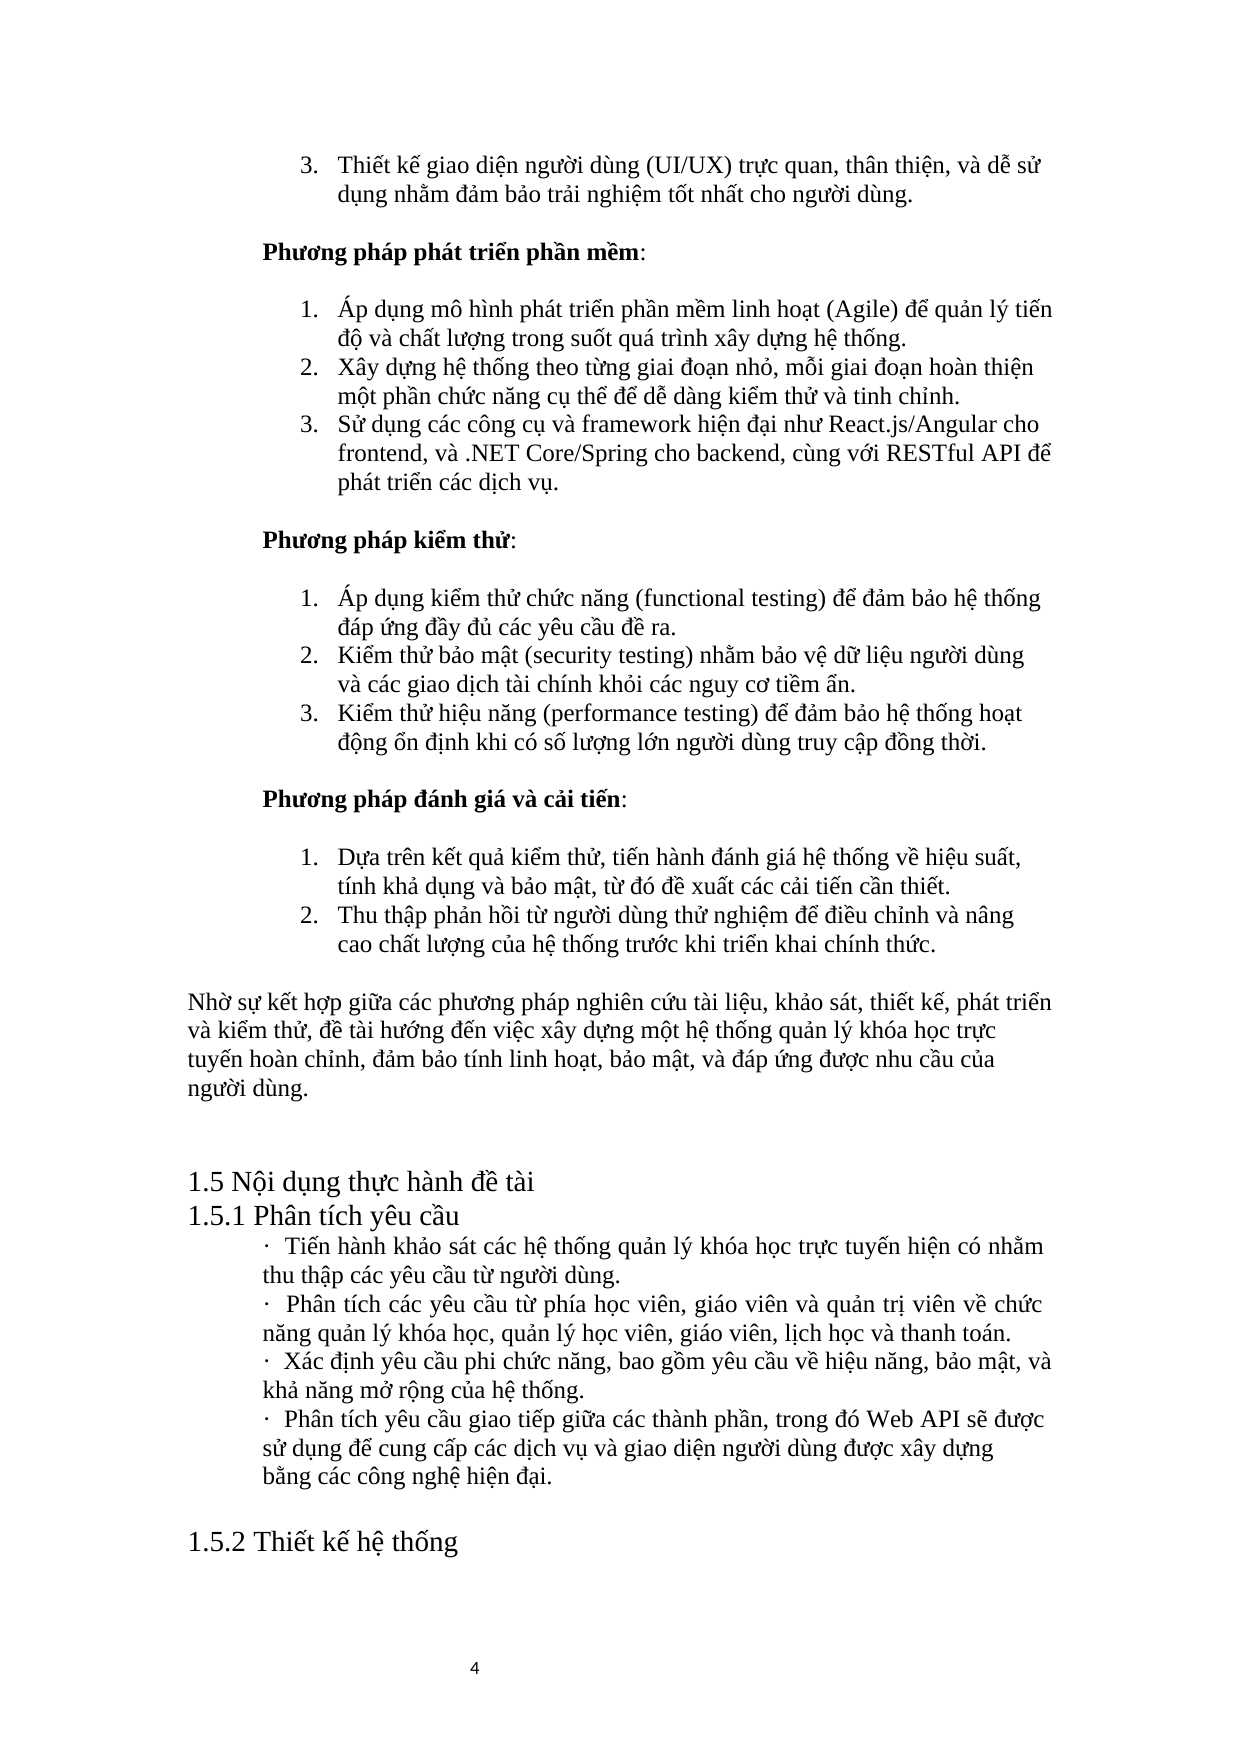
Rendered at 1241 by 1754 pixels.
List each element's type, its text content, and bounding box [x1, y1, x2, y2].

text · Xác định yêu cầu phi chức năng, bao gồm yêu cầu về hiệu năng, bảo mật, và khả năng mở rộng của hệ thống. [187, 1346, 1053, 1404]
list Áp dụng mô hình phát triển phần mềm linh hoạt (Agile) để quản lý tiến độ và chất lượng trong suốt quá trình xây dựng hệ thống. [300, 294, 1053, 352]
list Sử dụng các công cụ và framework hiện đại như React.js/Angular cho frontend, và .NET Core/Spring cho backend, cùng với RESTful API để phát triển các dịch vụ. [300, 409, 1053, 496]
text Nhờ sự kết hợp giữa các phương pháp nghiên cứu tài liệu, khảo sát, thiết kế, phát triển và kiểm thử, đề tài hướng đến việc xây dựng một hệ thống quản lý khóa học trực tuyến hoàn chỉnh, đảm bảo tính linh hoạt, bảo mật, và đáp ứng được nhu cầu của người dùng. [187, 987, 1053, 1102]
list Thiết kế hệ thống [187, 1524, 1053, 1557]
list Thu thập phản hồi từ người dùng thử nghiệm để điều chỉnh và nâng cao chất lượng của hệ thống trước khi triển khai chính thức. [300, 900, 1053, 957]
text Phương pháp kiểm thử: [262, 525, 1053, 554]
list Xây dựng hệ thống theo từng giai đoạn nhỏ, mỗi giai đoạn hoàn thiện một phần chức năng cụ thể để dễ dàng kiểm thử và tinh chỉnh. [300, 352, 1053, 409]
list Thiết kế giao diện người dùng (UI/UX) trực quan, thân thiện, và dễ sử dụng nhằm đảm bảo trải nghiệm tốt nhất cho người dùng. [300, 150, 1053, 207]
list Nội dụng thực hành đề tài [187, 1164, 1053, 1198]
text · Phân tích yêu cầu giao tiếp giữa các thành phần, trong đó Web API sẽ được sử dụng để cung cấp các dịch vụ và giao diện người dùng được xây dựng bằng các công nghệ hiện đại. [187, 1404, 1053, 1490]
list Dựa trên kết quả kiểm thử, tiến hành đánh giá hệ thống về hiệu suất, tính khả dụng và bảo mật, từ đó đề xuất các cải tiến cần thiết. [300, 842, 1053, 900]
text Phương pháp đánh giá và cải tiến: [262, 784, 1053, 813]
list Kiểm thử bảo mật (security testing) nhằm bảo vệ dữ liệu người dùng và các giao dịch tài chính khỏi các nguy cơ tiềm ẩn. [300, 640, 1053, 698]
text · Tiến hành khảo sát các hệ thống quản lý khóa học trực tuyến hiện có nhằm thu thập các yêu cầu từ người dùng. [187, 1231, 1053, 1289]
list Kiểm thử hiệu năng (performance testing) để đảm bảo hệ thống hoạt động ổn định khi có số lượng lớn người dùng truy cập đồng thời. [300, 698, 1053, 755]
text Phương pháp phát triển phần mềm: [262, 237, 1053, 265]
list Áp dụng kiểm thử chức năng (functional testing) để đảm bảo hệ thống đáp ứng đầy đủ các yêu cầu đề ra. [300, 583, 1053, 640]
text · Phân tích các yêu cầu từ phía học viên, giáo viên và quản trị viên về chức năng quản lý khóa học, quản lý học viên, giáo viên, lịch học và thanh toán. [187, 1289, 1053, 1346]
list Phân tích yêu cầu [187, 1198, 1053, 1231]
